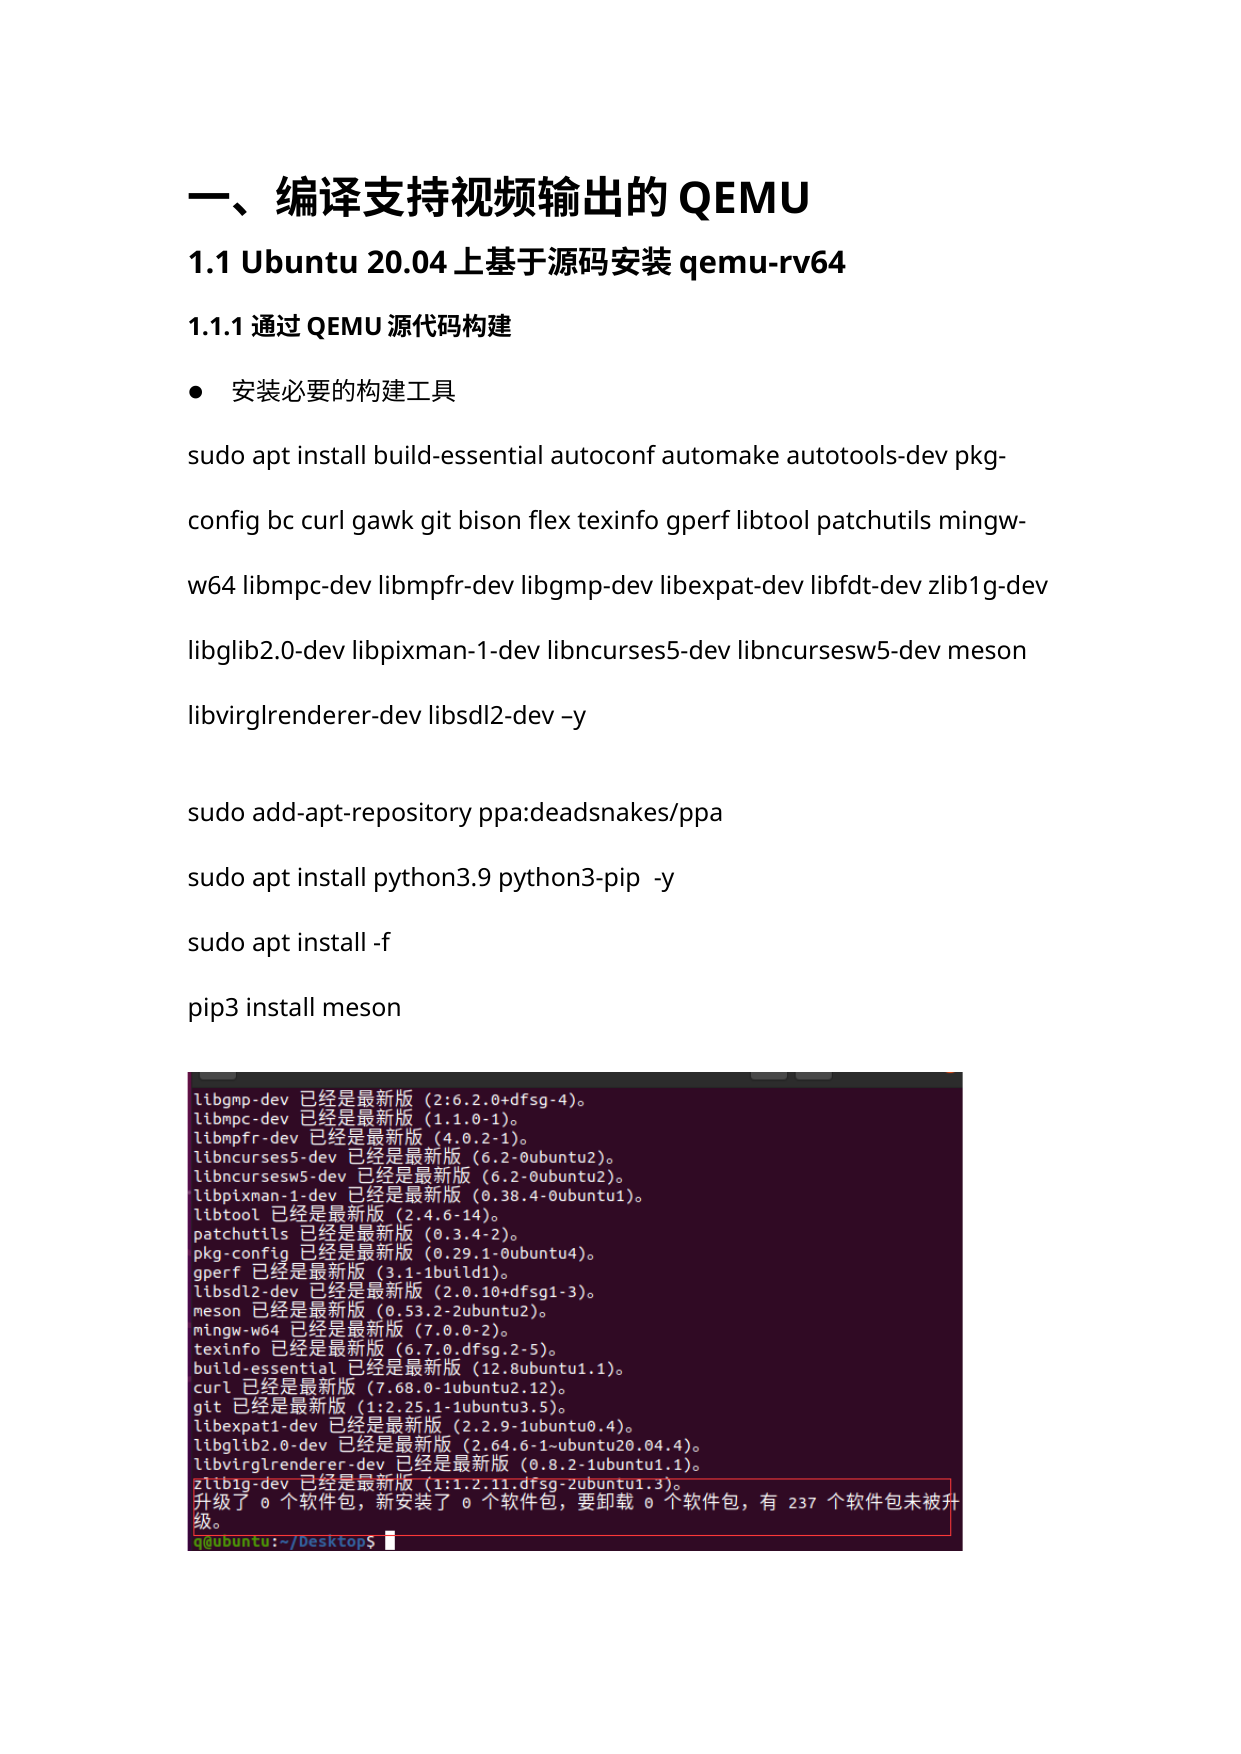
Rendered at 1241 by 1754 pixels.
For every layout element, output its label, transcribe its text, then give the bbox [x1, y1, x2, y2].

list 安装必要的构建工具 [187, 357, 1053, 422]
subtitle 一、编译支持视频输出的QEMU [187, 162, 1053, 227]
subtitle 1.1 Ubuntu 20.04上基于源码安装qemu-rv64 [187, 227, 1053, 292]
text sudo apt install -f [187, 909, 1053, 974]
text pip3 install meson [187, 974, 1053, 1039]
picture [187, 1072, 963, 1551]
text sudo apt install build-essential autoconf automake autotools-dev pkg-config bc curl gawk git bison flex texinfo gperf libtool patchutils mingw-w64 libmpc-dev libmpfr-dev libgmp-dev libexpat-dev libfdt-dev zlib1g-dev libglib2.0-dev libpixman-1-dev libncurses5-dev libncursesw5-dev meson libvirglrenderer-dev libsdl2-dev –y [187, 422, 1053, 747]
text sudo apt install python3.9 python3-pip -y [187, 844, 1053, 909]
text sudo add-apt-repository ppa:deadsnakes/ppa [187, 779, 1053, 844]
subtitle 1.1.1 通过QEMU源代码构建 [187, 292, 1053, 357]
